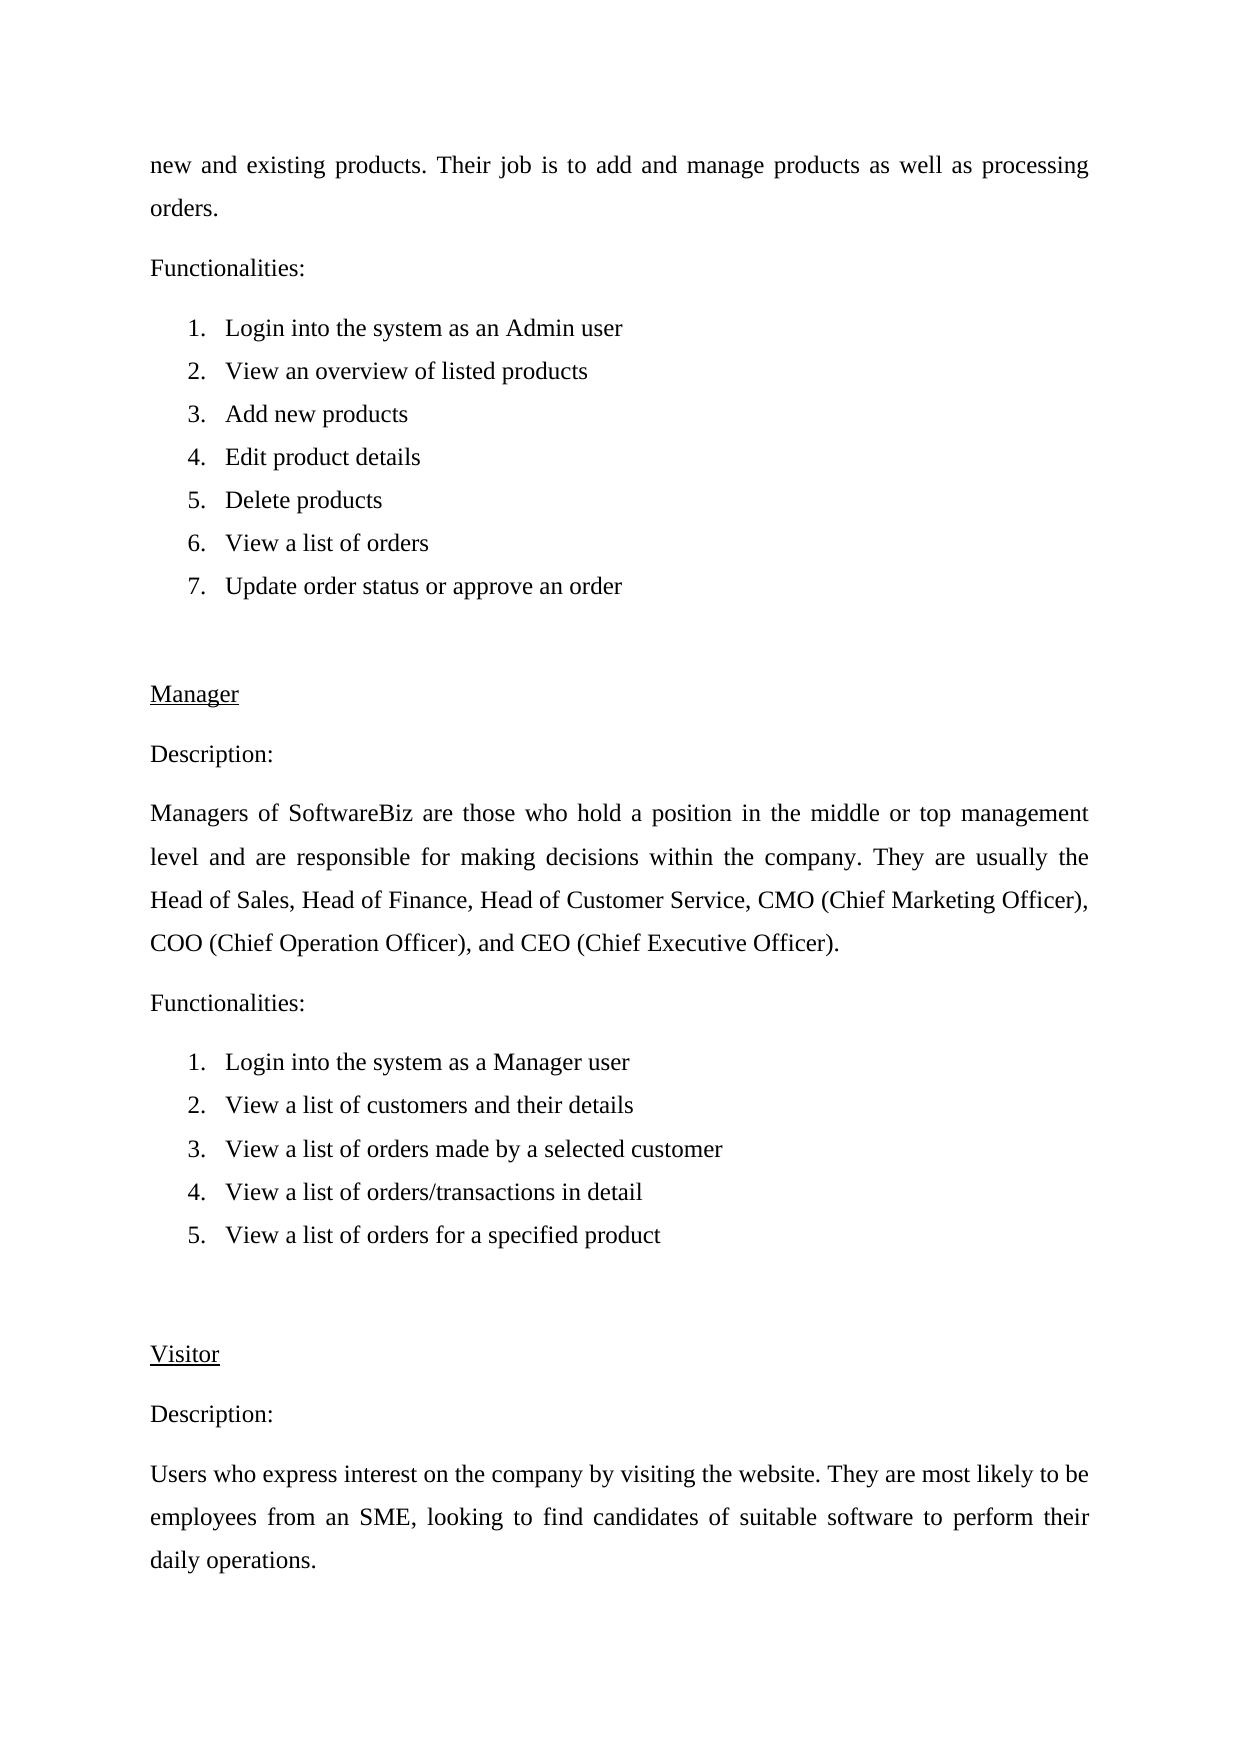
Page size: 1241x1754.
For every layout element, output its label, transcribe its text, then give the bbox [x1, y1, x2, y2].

list Delete products [187, 485, 1090, 514]
text Description: [150, 1399, 1090, 1428]
list Login into the system as an Admin user [187, 313, 1090, 341]
list View a list of orders for a specified product [187, 1220, 1090, 1249]
text Visitor [150, 1339, 1090, 1368]
list Edit product details [187, 442, 1090, 471]
list View an overview of listed products [187, 356, 1090, 384]
list Add new products [187, 399, 1090, 428]
list View a list of customers and their details [187, 1091, 1090, 1119]
list View a list of orders/transactions in detail [187, 1177, 1090, 1206]
text Manager [150, 679, 1090, 708]
list View a list of orders made by a selected customer [187, 1134, 1090, 1162]
text Managers of SoftwareBiz are those who hold a position in the middle or top management level and are responsible for making decisions within the company. They are usually the Head of Sales, Head of Finance, Head of Customer Service, CMO (Chief Marketing Officer), COO (Chief Operation Officer), and CEO (Chief Executive Officer). [150, 798, 1090, 957]
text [150, 150, 1090, 222]
text Users who express interest on the company by visiting the website. They are most likely to be employees from an SME, looking to find candidates of suitable software to perform their daily operations. [150, 1459, 1090, 1574]
text Description: [150, 739, 1090, 767]
text Functionalities: [150, 988, 1090, 1016]
list View a list of orders [187, 528, 1090, 557]
text Functionalities: [150, 253, 1090, 282]
list Login into the system as a Manager user [187, 1047, 1090, 1076]
list Update order status or approve an order [187, 571, 1090, 600]
